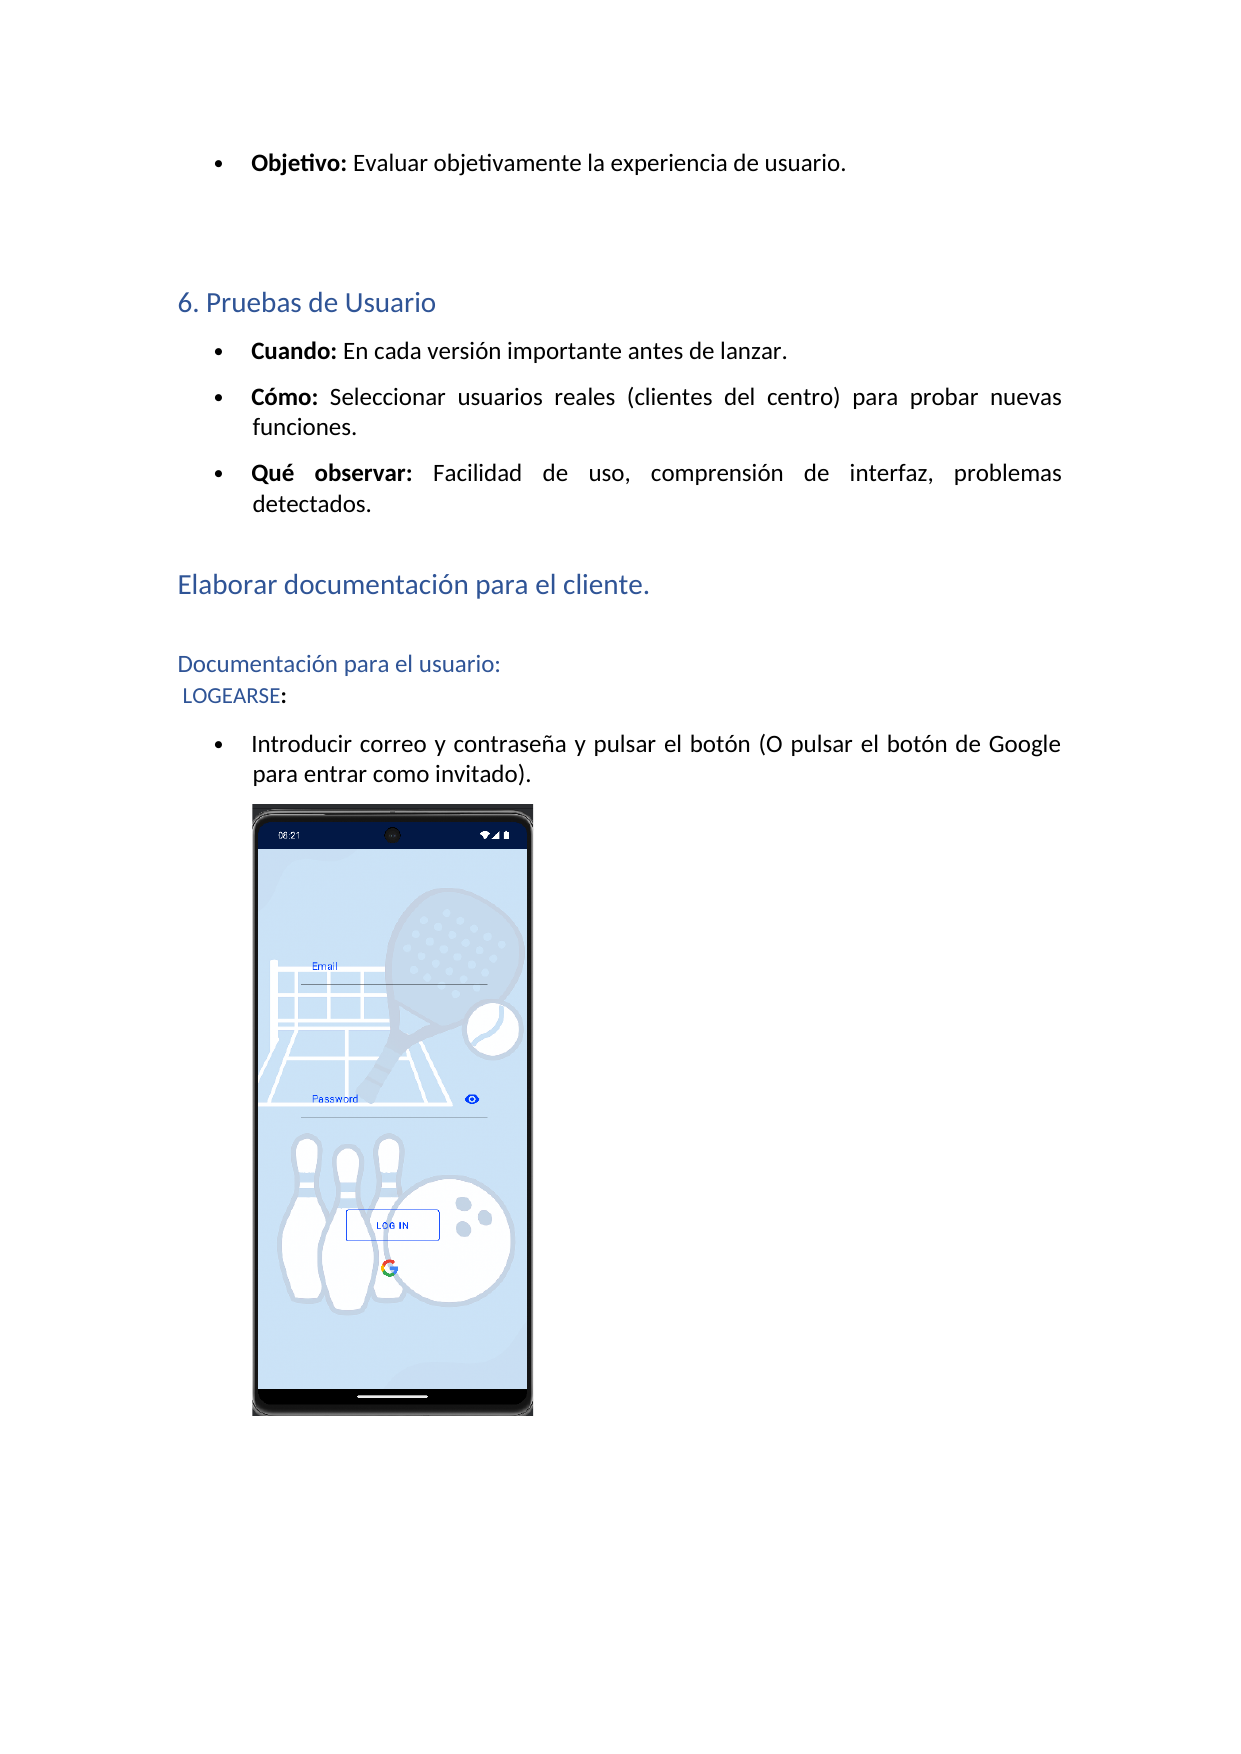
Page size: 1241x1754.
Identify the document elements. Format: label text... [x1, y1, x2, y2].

subtitle 6. Pruebas de Usuario [177, 284, 1063, 320]
list Introducir correo y contraseña y pulsar el botón (O pulsar el botón de Google para entrar como invitado). [215, 728, 1063, 789]
subtitle Elaborar documentación para el cliente. [177, 566, 1063, 601]
list Qué observar: Facilidad de uso, comprensión de interfaz, problemas detectados. [215, 457, 1063, 518]
subtitle Documentación para el usuario: [177, 648, 1063, 679]
list Cuando: En cada versión importante antes de lanzar. [215, 335, 1063, 366]
list Cómo: Seleccionar usuarios reales (clientes del centro) para probar nuevas funciones. [215, 381, 1063, 442]
list Objetivo: Evaluar objetivamente la experiencia de usuario. [215, 148, 1063, 178]
picture [252, 804, 534, 1416]
text Logearse: [177, 681, 1063, 709]
